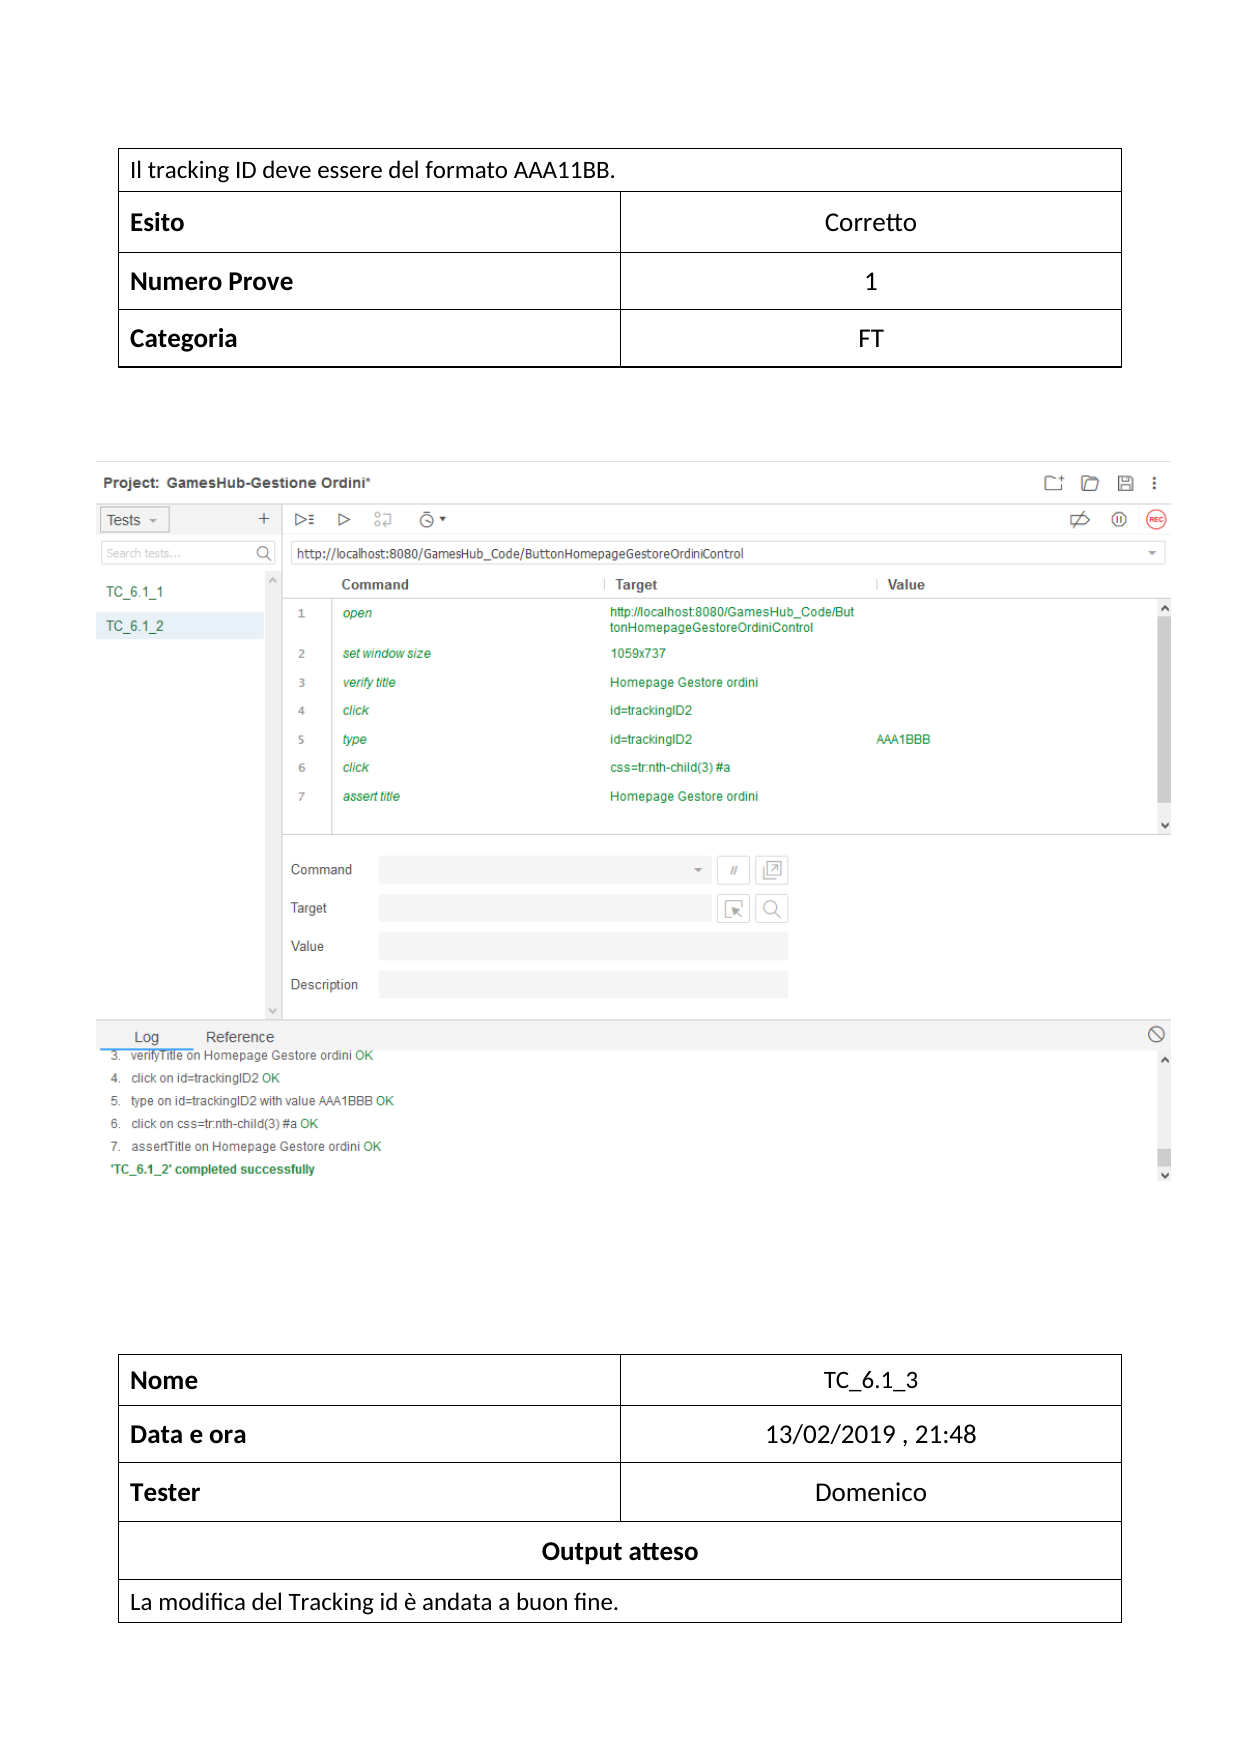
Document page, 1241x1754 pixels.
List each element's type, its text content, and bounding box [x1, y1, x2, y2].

table_cell Data e ora [119, 1406, 620, 1462]
table_cell Domenico [621, 1463, 1121, 1521]
table_cell Il tracking ID deve essere del formato AAA11BB. [119, 149, 1121, 191]
table_header Nome [119, 1355, 620, 1404]
table_cell 13/02/2019 , 21:48 [621, 1406, 1121, 1462]
table_header TC_6.1_3 [621, 1355, 1121, 1404]
table_cell Esito [119, 192, 620, 252]
table_cell Output atteso [119, 1522, 1121, 1579]
table_cell La modifica del Tracking id è andata a buon fine. [119, 1580, 1121, 1622]
table_cell Tester [119, 1463, 620, 1521]
table_cell FT [621, 310, 1121, 366]
table_cell Corretto [621, 192, 1121, 252]
picture [96, 461, 1171, 1180]
table_cell 1 [621, 253, 1121, 309]
table_cell Categoria [119, 310, 620, 366]
table_cell Numero Prove [119, 253, 620, 309]
